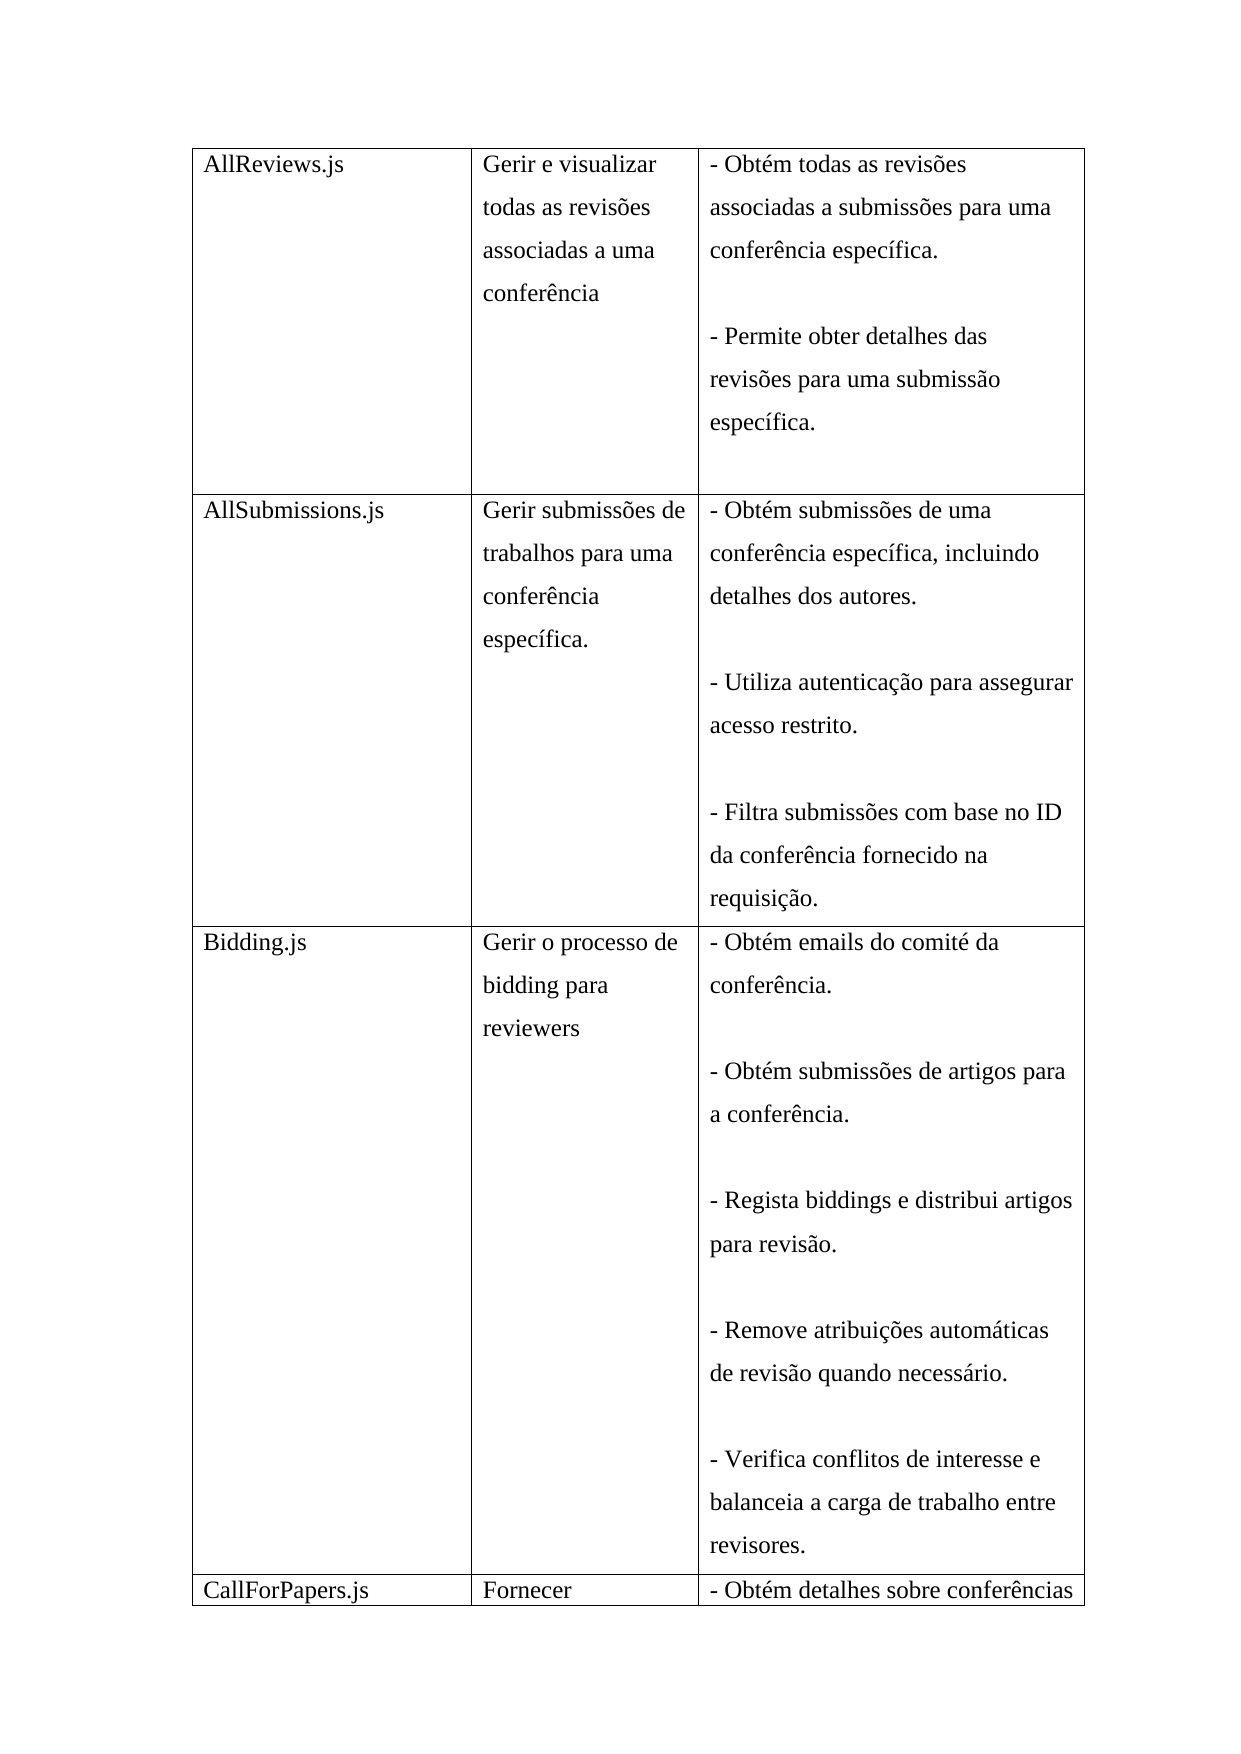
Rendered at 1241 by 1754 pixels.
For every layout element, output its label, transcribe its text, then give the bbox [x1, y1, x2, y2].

table_cell AllReviews.js [193, 149, 471, 494]
table_cell AllSubmissions.js [193, 495, 471, 926]
table_cell Gerir submissões de trabalhos para uma conferência específica. [472, 495, 698, 926]
table_cell Bidding.js [193, 927, 471, 1574]
table_cell CallForPapers.js [193, 1575, 471, 1605]
table_cell - Obtém emails do comité da conferência. - Obtém submissões de artigos para a conferência. - Regista biddings e distribui artigos para revisão. - Remove atribuições automáticas de revisão quando necessário. - Verifica conflitos de interesse e balanceia a carga de trabalho entre revisores. [699, 927, 1084, 1574]
table_cell Gerir e visualizar todas as revisões associadas a uma conferência [472, 149, 698, 494]
table_cell Gerir o processo de bidding para reviewers [472, 927, 698, 1574]
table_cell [699, 1575, 1084, 1605]
table_cell - Obtém todas as revisões associadas a submissões para uma conferência específica. - Permite obter detalhes das revisões para uma submissão específica. [699, 149, 1084, 494]
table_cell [472, 1575, 698, 1605]
table_cell - Obtém submissões de uma conferência específica, incluindo detalhes dos autores. - Utiliza autenticação para assegurar acesso restrito. - Filtra submissões com base no ID da conferência fornecido na requisição. [699, 495, 1084, 926]
